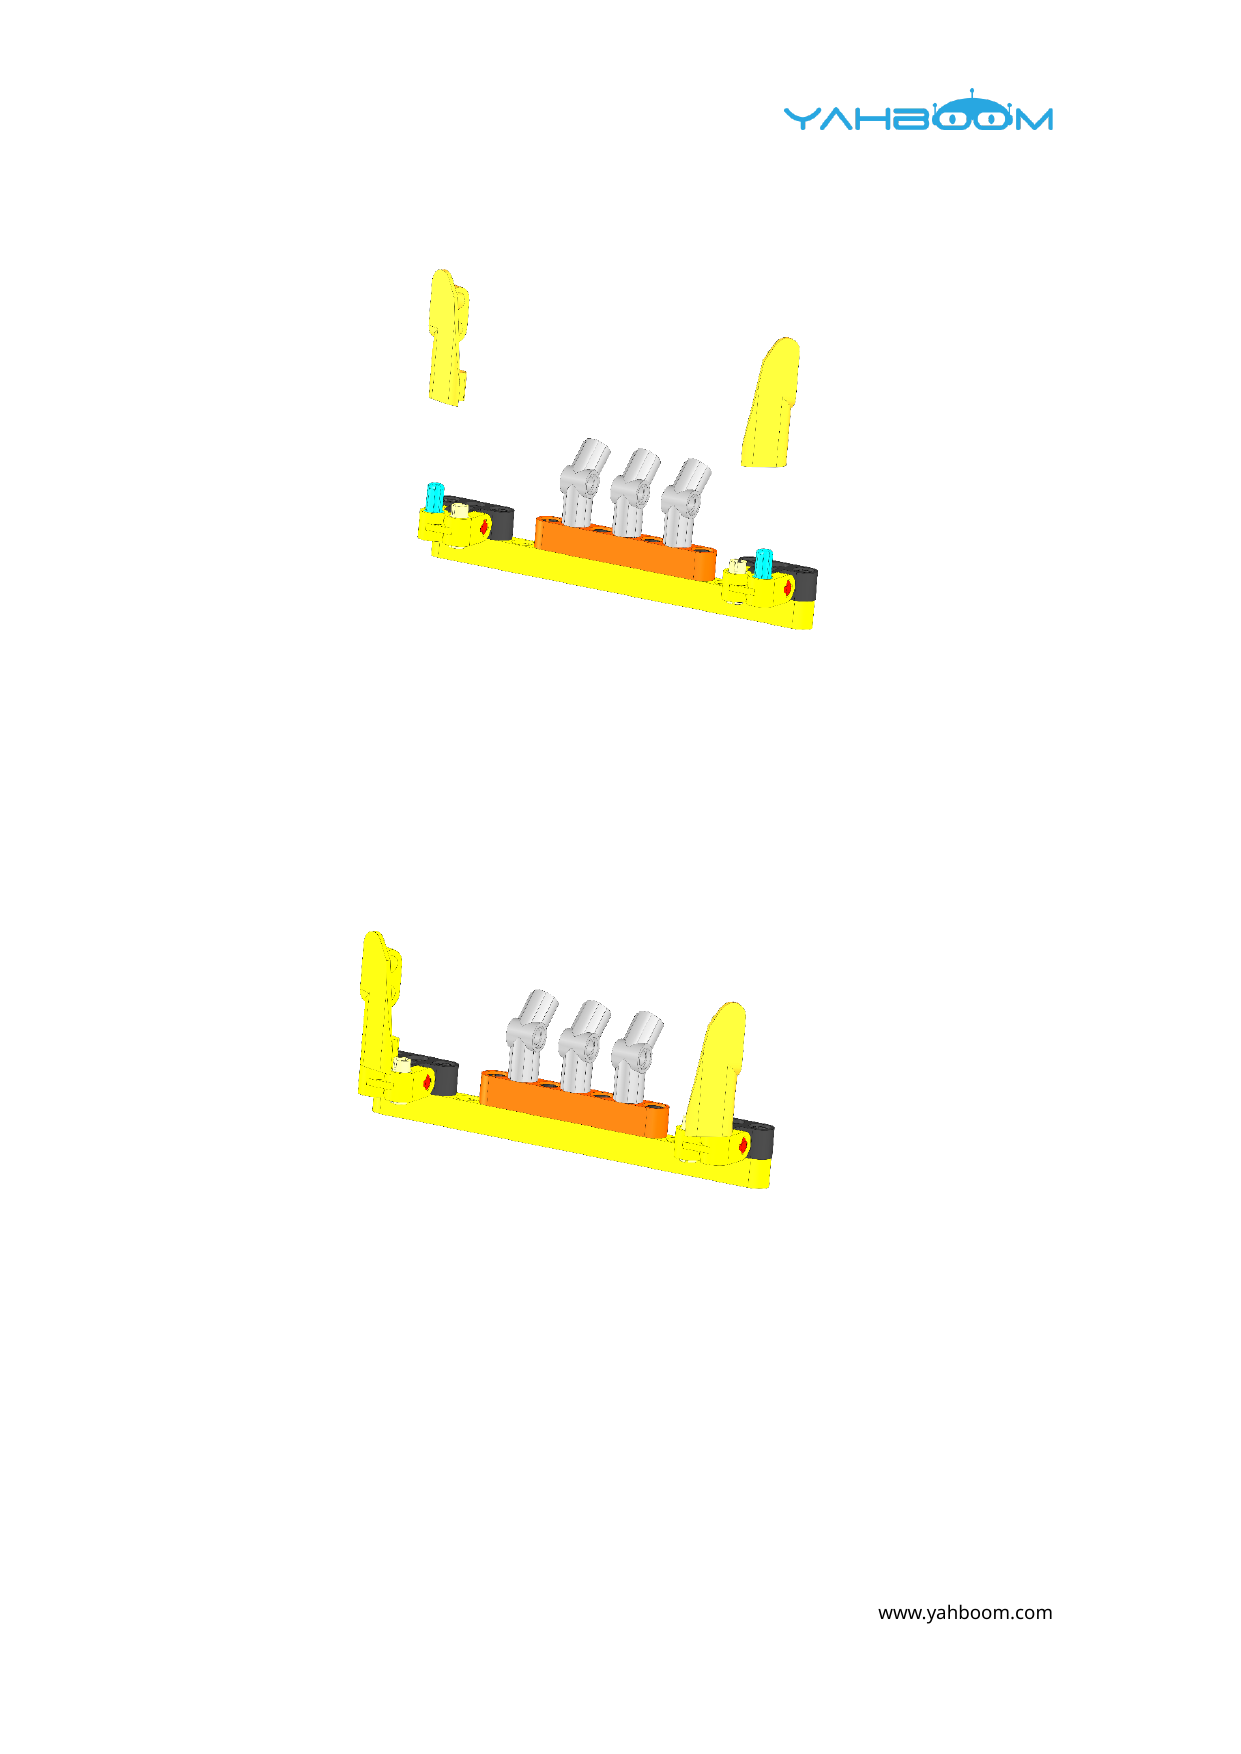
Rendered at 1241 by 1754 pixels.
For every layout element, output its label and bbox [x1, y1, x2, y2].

picture [187, 159, 1053, 720]
picture [187, 744, 1053, 1305]
picture [784, 88, 1053, 130]
